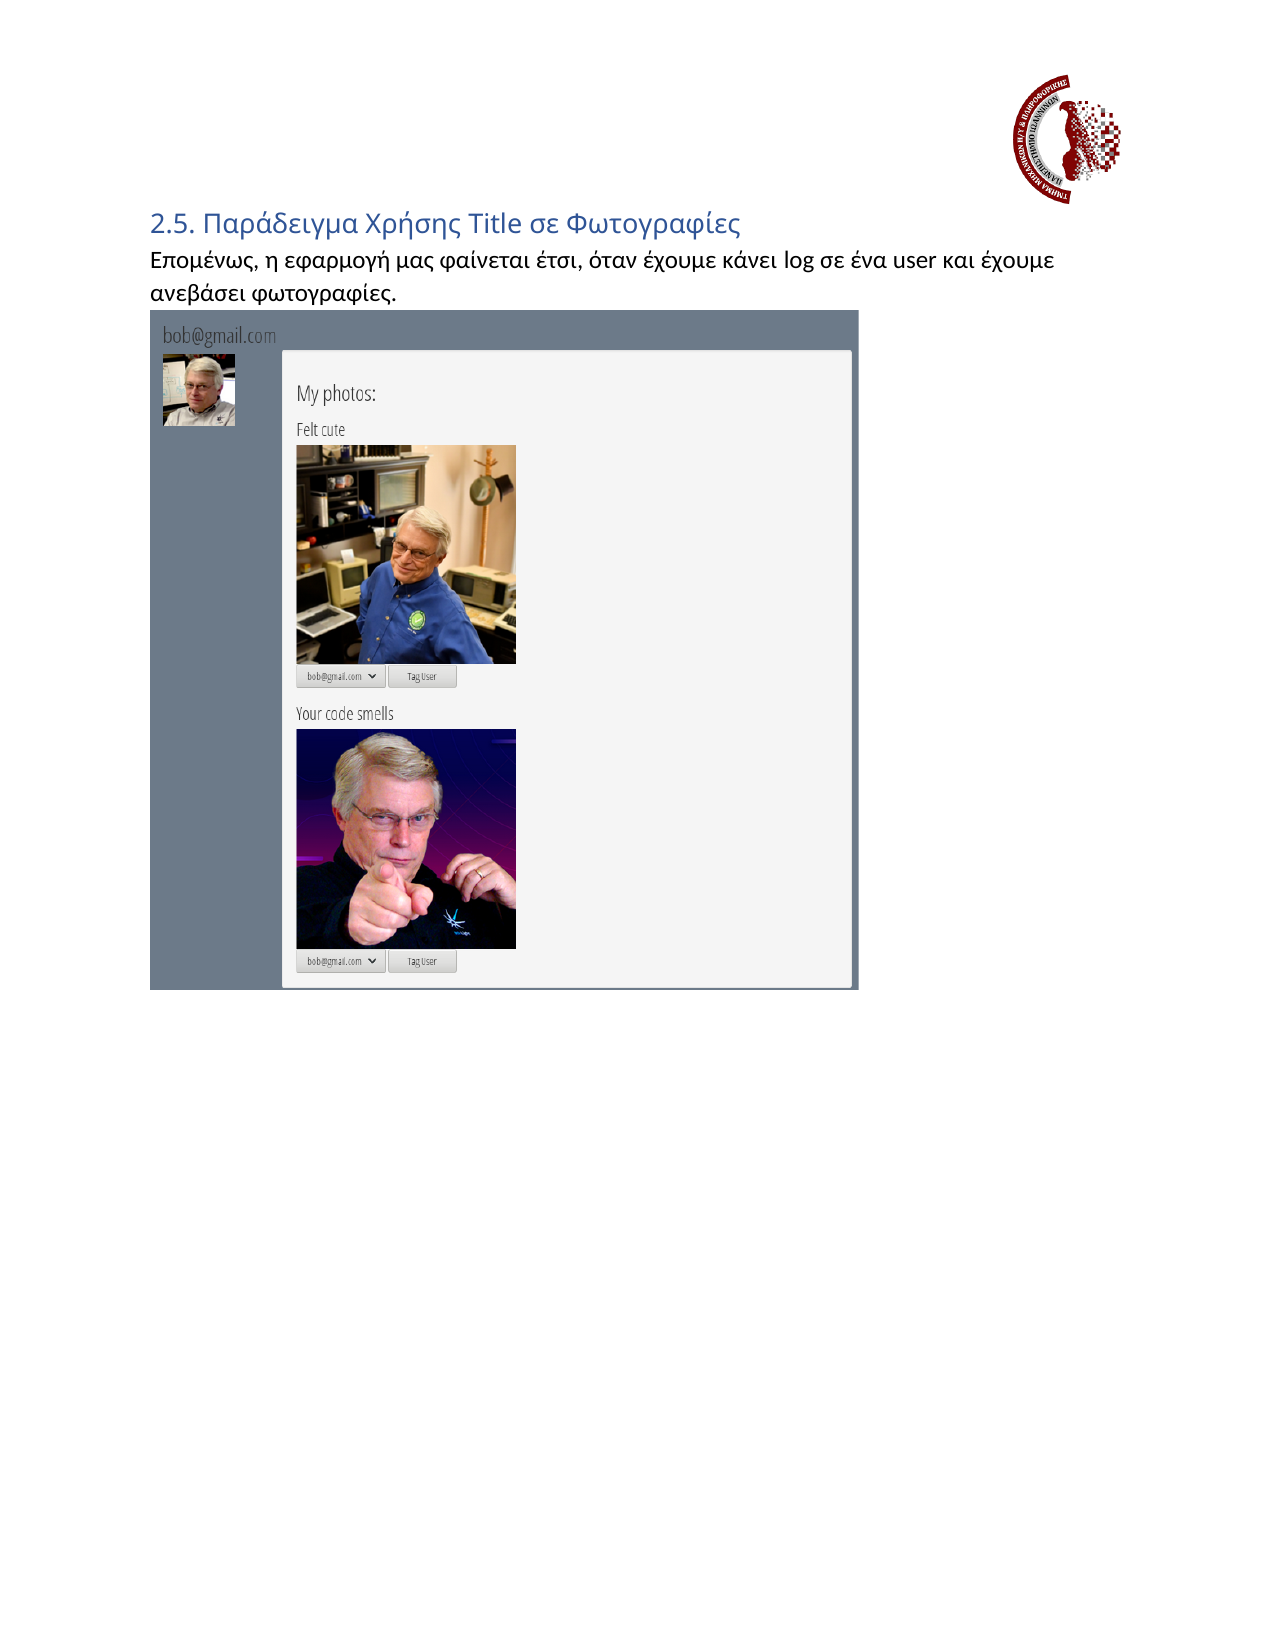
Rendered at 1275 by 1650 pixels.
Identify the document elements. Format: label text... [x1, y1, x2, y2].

picture [150, 310, 859, 990]
subtitle 2.5. Παράδειγμα Χρήσης Title σε Φωτογραφίες [150, 205, 1125, 242]
picture [1006, 73, 1125, 205]
